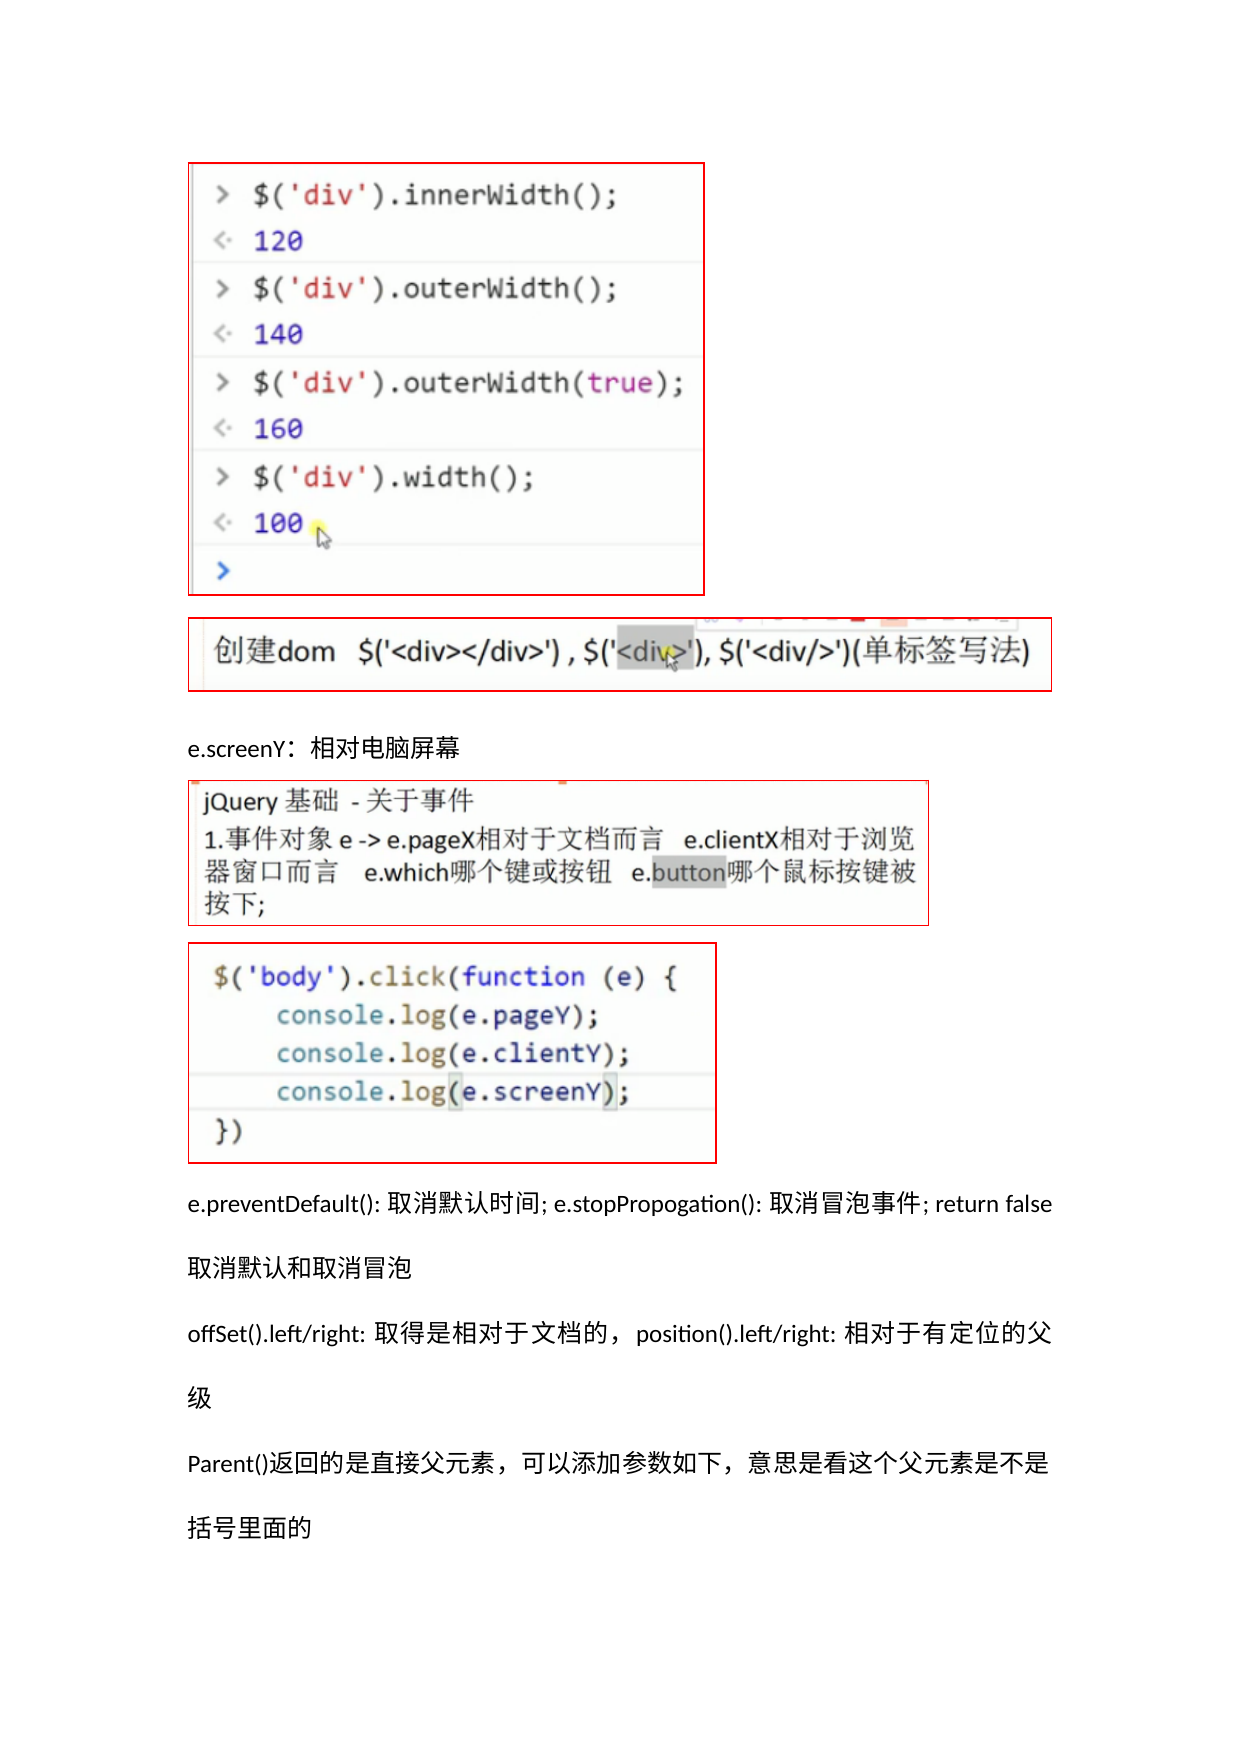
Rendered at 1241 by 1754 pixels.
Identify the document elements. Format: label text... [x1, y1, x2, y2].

text offSet().left/right: 取得是相对于文档的，position().left/right: 相对于有定位的父级 [187, 1299, 1053, 1429]
text e.preventDefault(): 取消默认时间; e.stopPropogation(): 取消冒泡事件; return false取消默认和取消冒泡 [187, 1169, 1053, 1299]
picture [189, 619, 1051, 690]
picture [189, 781, 928, 925]
text Parent()返回的是直接父元素，可以添加参数如下，意思是看这个父元素是不是括号里面的 [187, 1429, 1053, 1559]
picture [189, 944, 715, 1162]
picture [189, 164, 703, 594]
